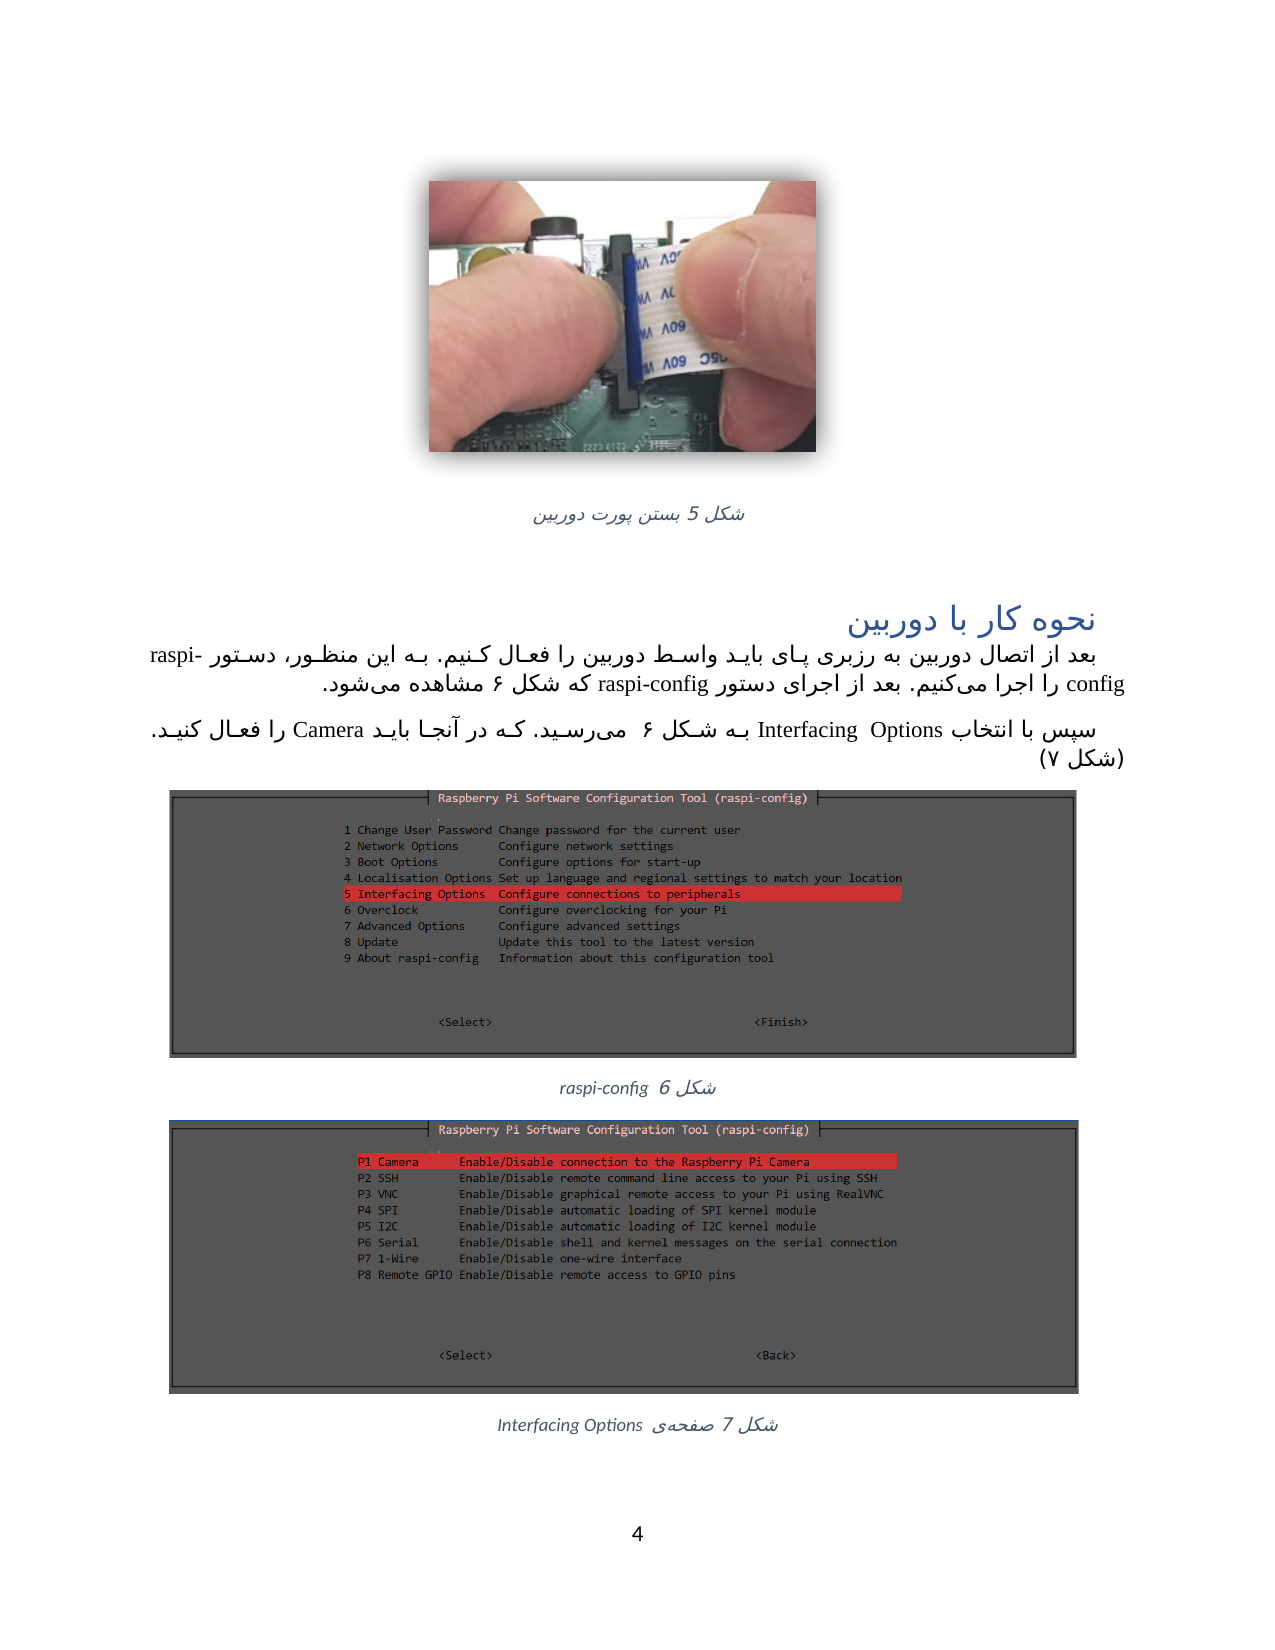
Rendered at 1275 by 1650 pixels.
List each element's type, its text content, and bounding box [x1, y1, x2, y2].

text بعد از اتصال دوربین به رزبری پای باید واسط دوربین را فعال کنیم. به این منظور، دستور raspi-config را اجرا می‌کنیم. بعد از اجرای دستور raspi-config که شکل ۶ مشاهده می‌شود. [150, 641, 1125, 697]
text شکل 5 بستن پورت دوربین [150, 503, 1125, 525]
text سپس با انتخاب Interfacing Options به شکل ۶ می‌رسید. که در آنجا باید Camera را فعال کنید. (شکل ۷) [150, 716, 1125, 771]
picture [168, 1120, 1079, 1394]
subtitle نحوه کار با دوربین [150, 599, 1125, 638]
picture [168, 790, 1078, 1058]
picture [429, 181, 816, 452]
text شکل 7 صفحه‌ی Interfacing Options [150, 1413, 1125, 1436]
text شکل 6 raspi-config [150, 1076, 1125, 1099]
